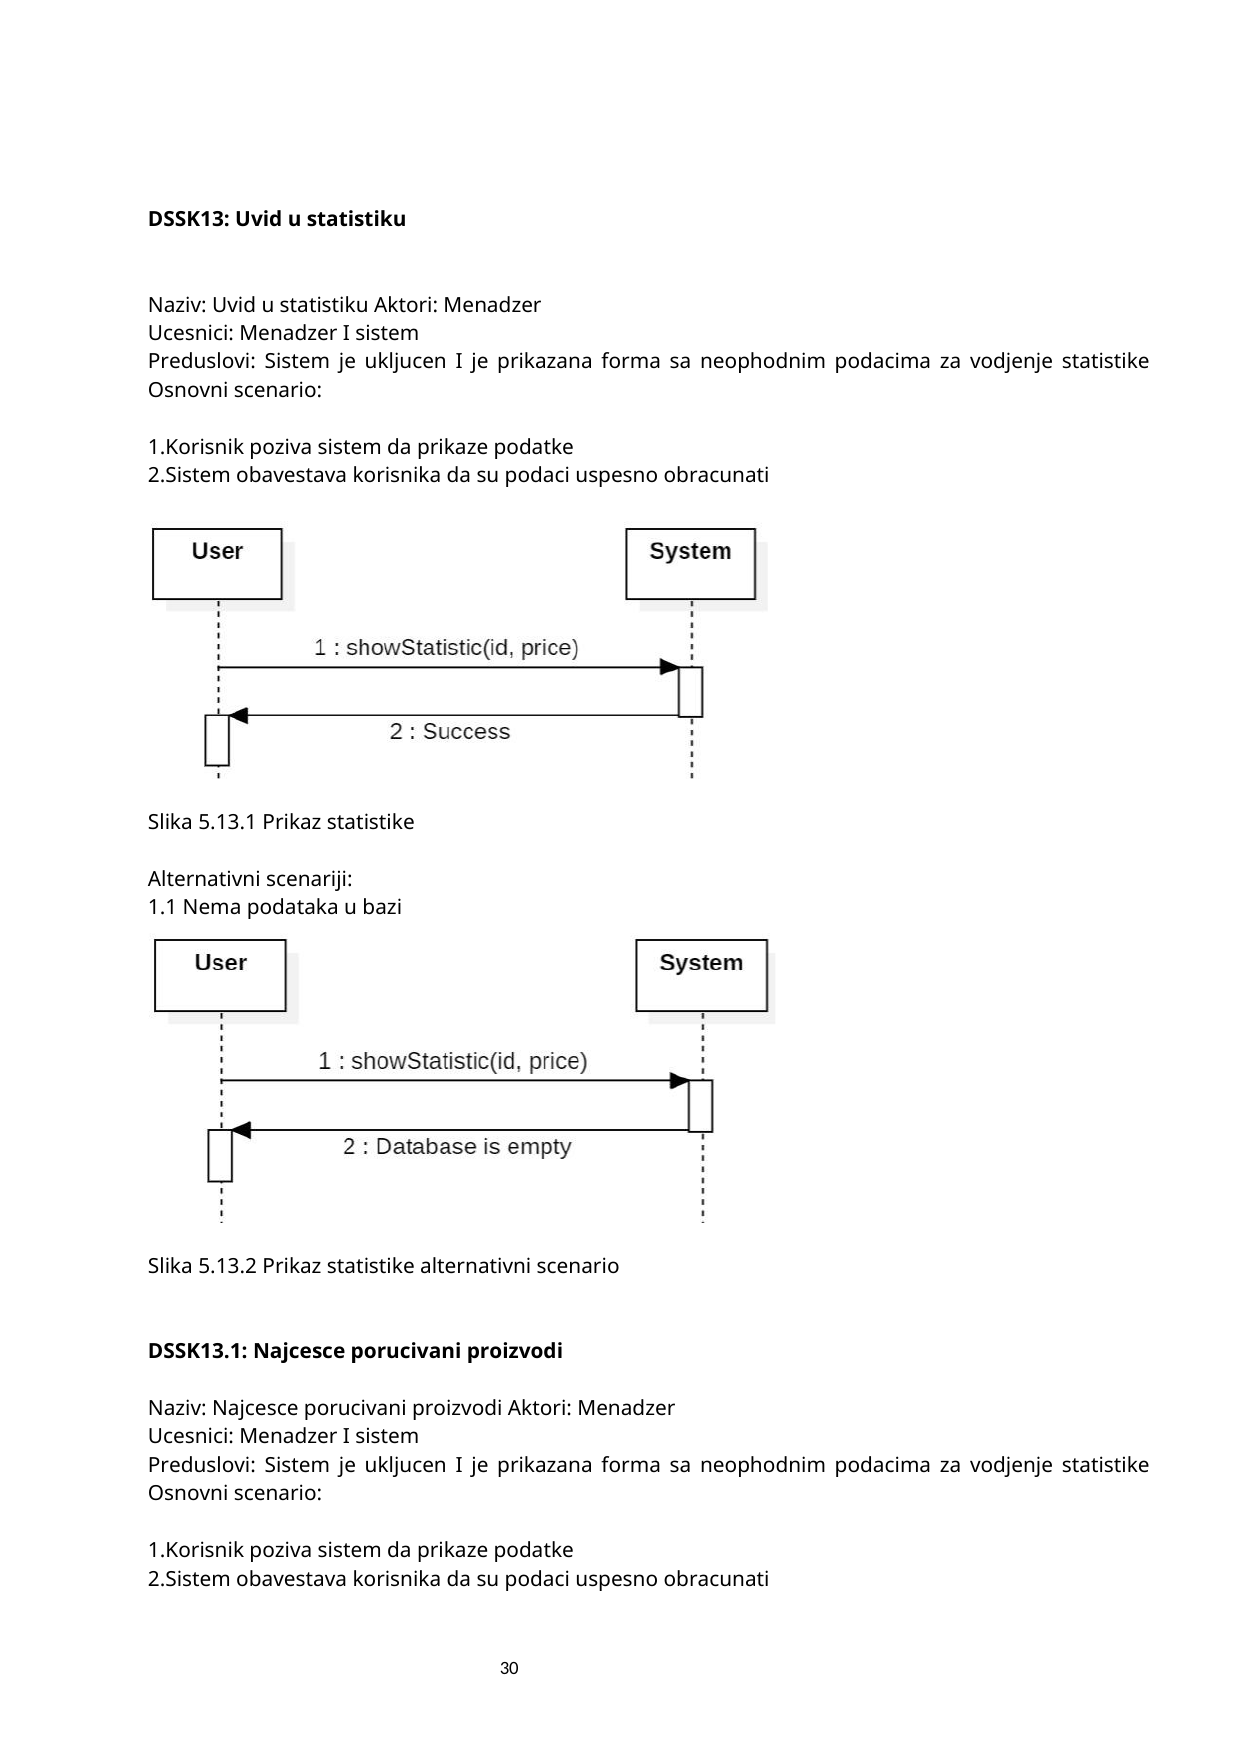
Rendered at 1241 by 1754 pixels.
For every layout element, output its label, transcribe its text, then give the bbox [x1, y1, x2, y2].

list DSSK13: Uvid u statistiku [148, 204, 1152, 233]
list 1.1 Nema podataka u bazi [148, 892, 1152, 921]
picture [150, 521, 769, 779]
list DSSK13.1: Najcesce porucivani proizvodi [148, 1336, 1152, 1364]
list 2.Sistem obavestava korisnika da su podaci uspesno obracunati [148, 460, 1152, 489]
list Slika 5.13.2 Prikaz statistike alternativni scenario [148, 1251, 1152, 1279]
picture [148, 933, 776, 1223]
list Alternativni scenariji: [148, 864, 1152, 892]
list 1.Korisnik poziva sistem da prikaze podatke [148, 432, 1152, 460]
list Naziv: Najcesce porucivani proizvodi Aktori: Menadzer [148, 1393, 1152, 1421]
list Naziv: Uvid u statistiku Aktori: Menadzer [148, 290, 1152, 318]
list Ucesnici: Menadzer I sistem [148, 1421, 1152, 1450]
list Preduslovi: Sistem je ukljucen I je prikazana forma sa neophodnim podacima za vodjenje statistike Osnovni scenario: [148, 347, 1152, 403]
list Slika 5.13.1 Prikaz statistike [148, 807, 1152, 835]
list Preduslovi: Sistem je ukljucen I je prikazana forma sa neophodnim podacima za vodjenje statistike Osnovni scenario: [148, 1450, 1152, 1507]
list Ucesnici: Menadzer I sistem [148, 318, 1152, 347]
list 2.Sistem obavestava korisnika da su podaci uspesno obracunati [148, 1564, 1152, 1592]
list 1.Korisnik poziva sistem da prikaze podatke [148, 1535, 1152, 1564]
